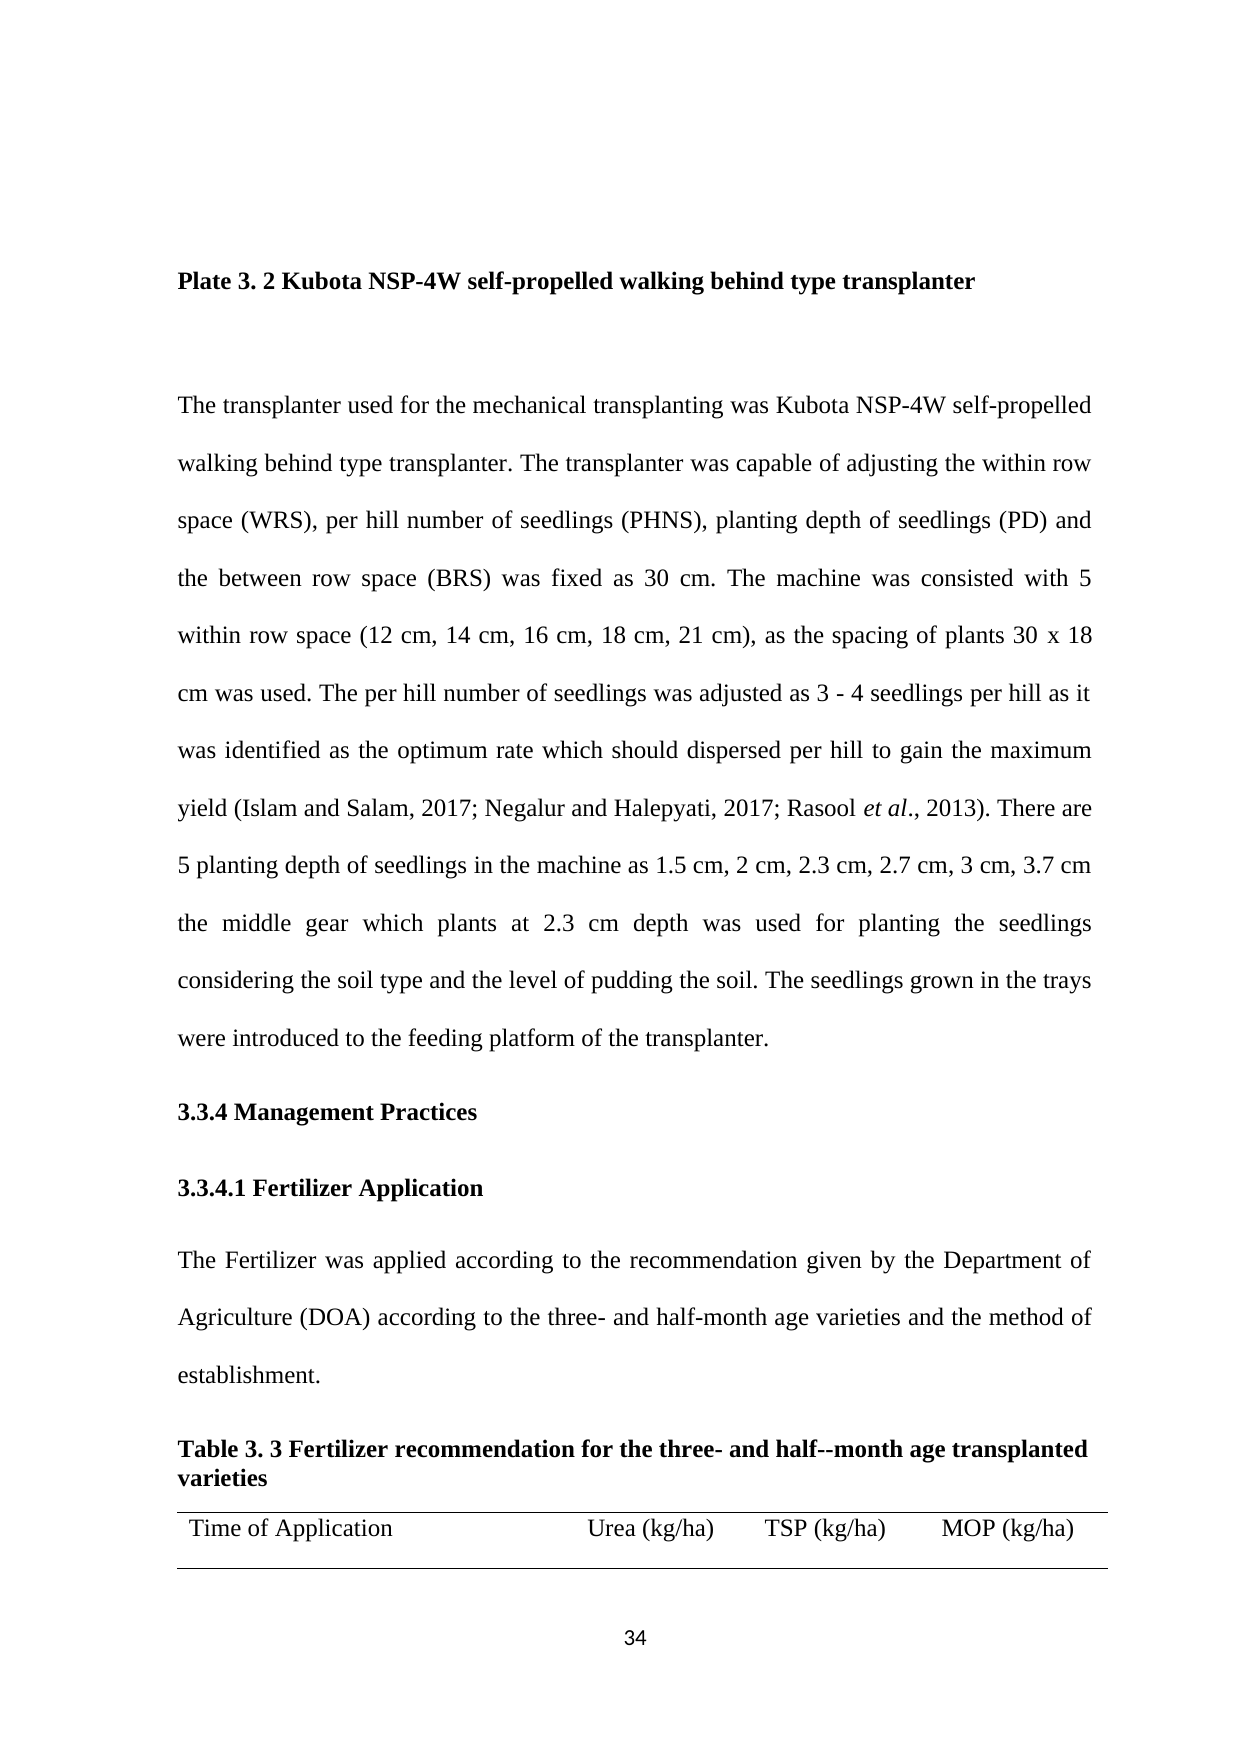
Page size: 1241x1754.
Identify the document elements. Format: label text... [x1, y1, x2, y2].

text Table 3. 4 Fertilizer recommendation for the three- and half--month age transplanted varieties [177, 1434, 1092, 1491]
table_header Time of Application [177, 1513, 576, 1568]
text The transplanter used for the mechanical transplanting was Kubota NSP-4W self-propelled walking behind type transplanter. The transplanter was capable of adjusting the within row space (WRS), per hill number of seedlings (PHNS), planting depth of seedlings (PD) and the between row space (BRS) was fixed as 30 cm. The machine was consisted with 5 within row space (12 cm, 14 cm, 16 cm, 18 cm, 21 cm), as the spacing of plants 30 x 18 cm was used. The per hill number of seedlings was adjusted as 3 - 4 seedlings per hill as it was identified as the optimum rate which should dispersed per hill to gain the maximum yield (Islam and Salam, 2017; Negalur and Halepyati, 2017; Rasool et al., 2013). There are 5 planting depth of seedlings in the machine as 1.5 cm, 2 cm, 2.3 cm, 2.7 cm, 3 cm, 3.7 cm the middle gear which plants at 2.3 cm depth was used for planting the seedlings considering the soil type and the level of pudding the soil. The seedlings grown in the trays were introduced to the feeding platform of the transplanter. [177, 390, 1092, 1051]
subtitle 3.3.4 Management Practices [177, 1097, 1092, 1126]
table_header Urea (kg/ha) [576, 1513, 753, 1568]
text Plate 3. 2 Kubota NSP-4W self-propelled walking behind type transplanter [177, 266, 1092, 295]
text The Fertilizer was applied according to the recommendation given by the Department of Agriculture (DOA) according to the three- and half-month age varieties and the method of establishment. [177, 1245, 1092, 1388]
table_header TSP (kg/ha) [753, 1513, 930, 1568]
table_header MOP (kg/ha) [930, 1513, 1107, 1568]
subtitle 3.3.4.1 Fertilizer Application [177, 1173, 1092, 1202]
